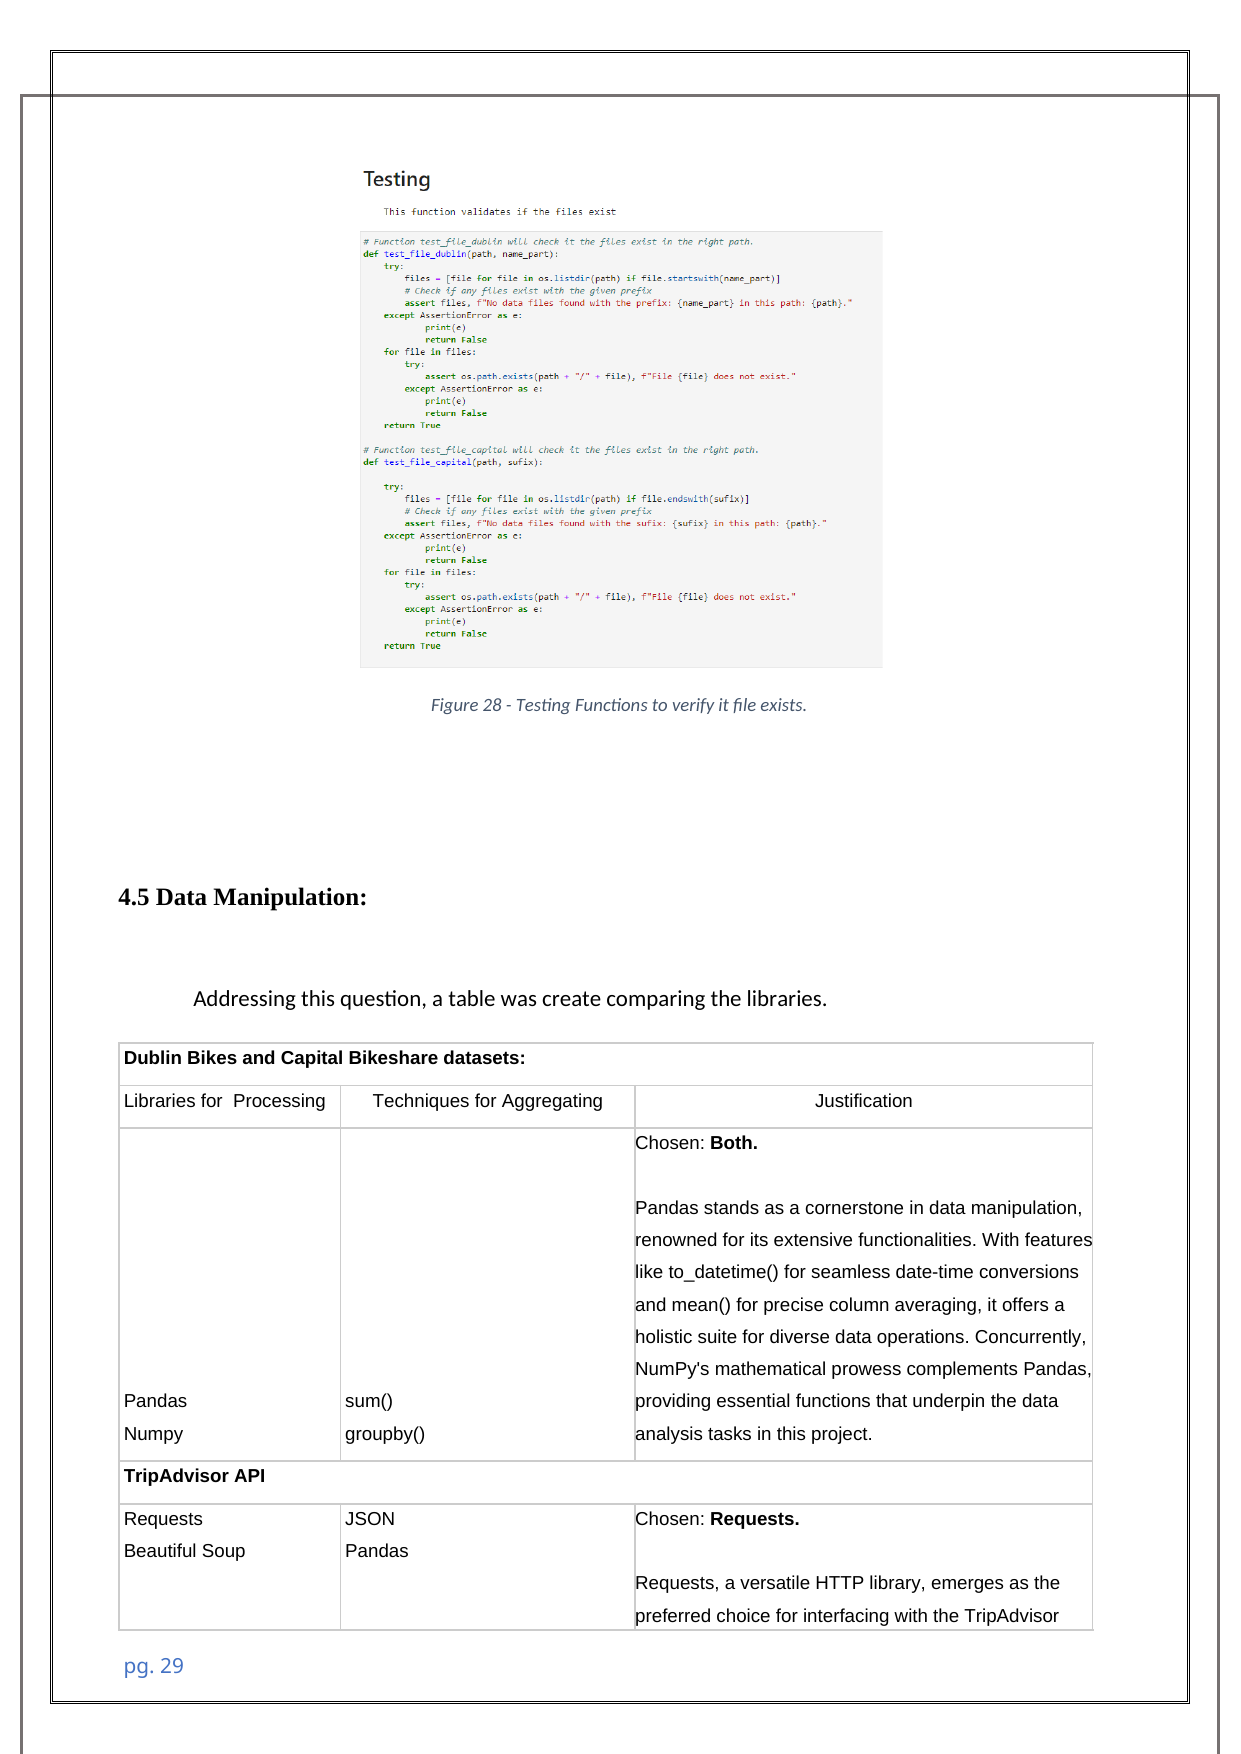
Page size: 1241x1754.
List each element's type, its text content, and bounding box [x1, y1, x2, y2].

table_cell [120, 1505, 340, 1629]
picture [357, 160, 883, 680]
table_header Dublin Bikes and Capital Bikeshare datasets: [120, 1044, 1092, 1085]
text Figure 28 - Testing Functions to verify it file exists. [118, 693, 1122, 716]
table_cell JSON Pandas [341, 1505, 634, 1629]
table_cell Justification [636, 1086, 1092, 1127]
table_cell sum() groupby() [341, 1129, 634, 1460]
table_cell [636, 1505, 1092, 1629]
table_cell Chosen: Both. Pandas stands as a cornerstone in data manipulation, renowned for its extensive functionalities. With features like to_datetime() for seamless date-time conversions and mean() for precise column averaging, it offers a holistic suite for diverse data operations. Concurrently, NumPy's mathematical prowess complements Pandas, providing essential functions that underpin the data analysis tasks in this project. [636, 1129, 1092, 1460]
table_cell Libraries for Processing [120, 1086, 340, 1127]
subtitle 4.5 Data Manipulation: [118, 882, 1122, 911]
table_cell Techniques for Aggregating [341, 1086, 634, 1127]
text Addressing this question, a table was create comparing the libraries. [118, 984, 1122, 1012]
table_cell TripAdvisor API [120, 1462, 1092, 1503]
table_cell Pandas Numpy [120, 1129, 340, 1460]
